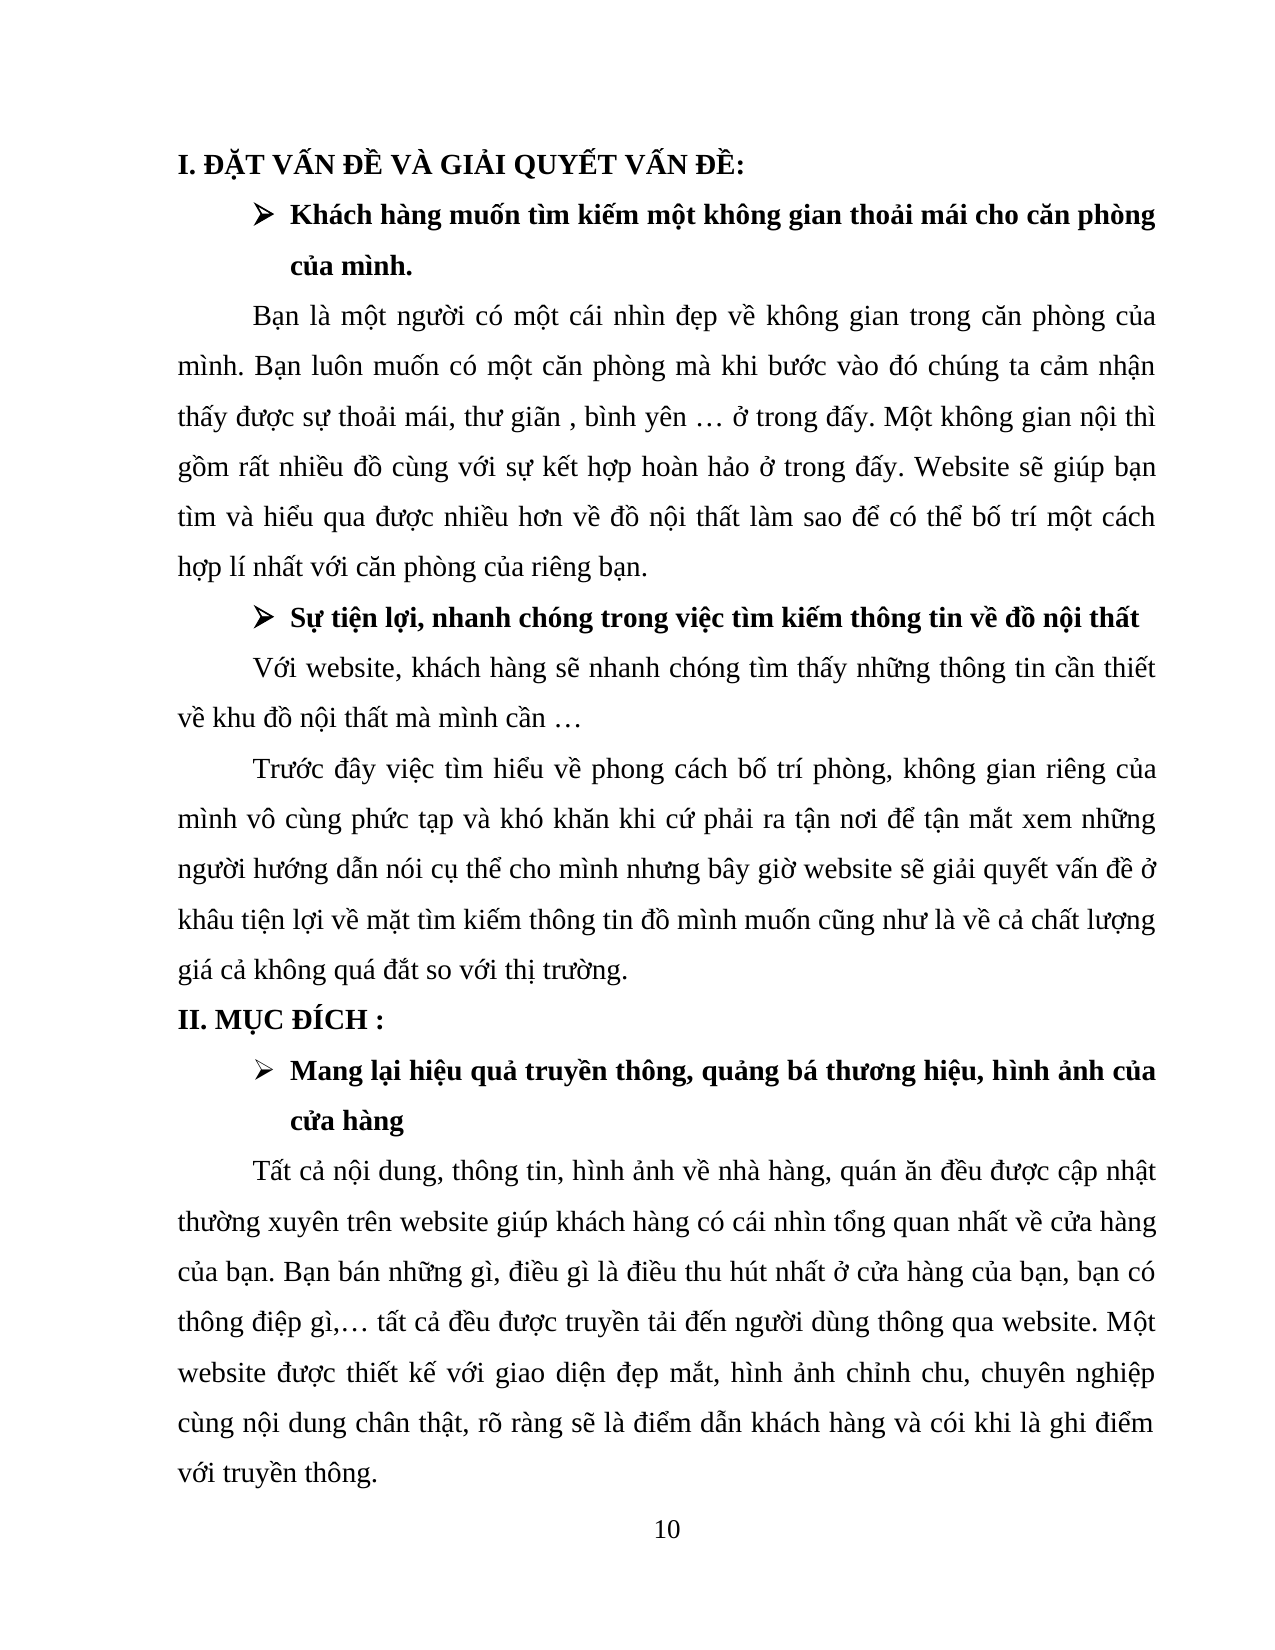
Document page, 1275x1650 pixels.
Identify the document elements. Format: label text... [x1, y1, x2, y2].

list Tất cả nội dung, thông tin, hình ảnh về nhà hàng, quán ăn đều được cập nhật thường xuyên trên website giúp khách hàng có cái nhìn tổng quan nhất về cửa hàng của bạn. Bạn bán những gì, điều gì là điều thu hút nhất ở cửa hàng của bạn, bạn có thông điệp gì,… tất cả đều được truyền tải đến người dùng thông qua website. Một website được thiết kế với giao diện đẹp mắt, hình ảnh chỉnh chu, chuyên nghiệp cùng nội dung chân thật, rõ ràng sẽ là điểm dẫn khách hàng và cói khi là ghi điểm với truyền thông. [177, 1153, 1156, 1489]
text Trước đây việc tìm hiểu về phong cách bố trí phòng, không gian riêng của mình vô cùng phức tạp và khó khăn khi cứ phải ra tận nơi để tận mắt xem những người hướng dẫn nói cụ thể cho mình nhưng bây giờ website sẽ giải quyết vấn đề ở khâu tiện lợi về mặt tìm kiếm thông tin đồ mình muốn cũng như là về cả chất lượng giá cả không quá đắt so với thị trường. [177, 751, 1156, 986]
list Khách hàng muốn tìm kiếm một không gian thoải mái cho căn phòng của mình. [252, 197, 1156, 281]
list Bạn là một người có một cái nhìn đẹp về không gian trong căn phòng của mình. Bạn luôn muốn có một căn phòng mà khi bước vào đó chúng ta cảm nhận thấy được sự thoải mái, thư giãn , bình yên … ở trong đấy. Một không gian nội thì gồm rất nhiều đồ cùng với sự kết hợp hoàn hảo ở trong đấy. Website sẽ giúp bạn tìm và hiểu qua được nhiều hơn về đồ nội thất làm sao để có thể bố trí một cách hợp lí nhất với căn phòng của riêng bạn. [177, 298, 1156, 583]
text Với website, khách hàng sẽ nhanh chóng tìm thấy những thông tin cần thiết về khu đồ nội thất mà mình cần … [177, 650, 1156, 734]
list Sự tiện lợi, nhanh chóng trong việc tìm kiếm thông tin về đồ nội thất [252, 600, 1156, 633]
subtitle I. ĐẶT VẤN ĐỀ VÀ GIẢI QUYẾT VẤN ĐỀ: [177, 147, 1156, 181]
list Mang lại hiệu quả truyền thông, quảng bá thương hiệu, hình ảnh của cửa hàng [252, 1053, 1156, 1137]
subtitle II. MỤC ĐÍCH : [177, 1002, 1156, 1036]
